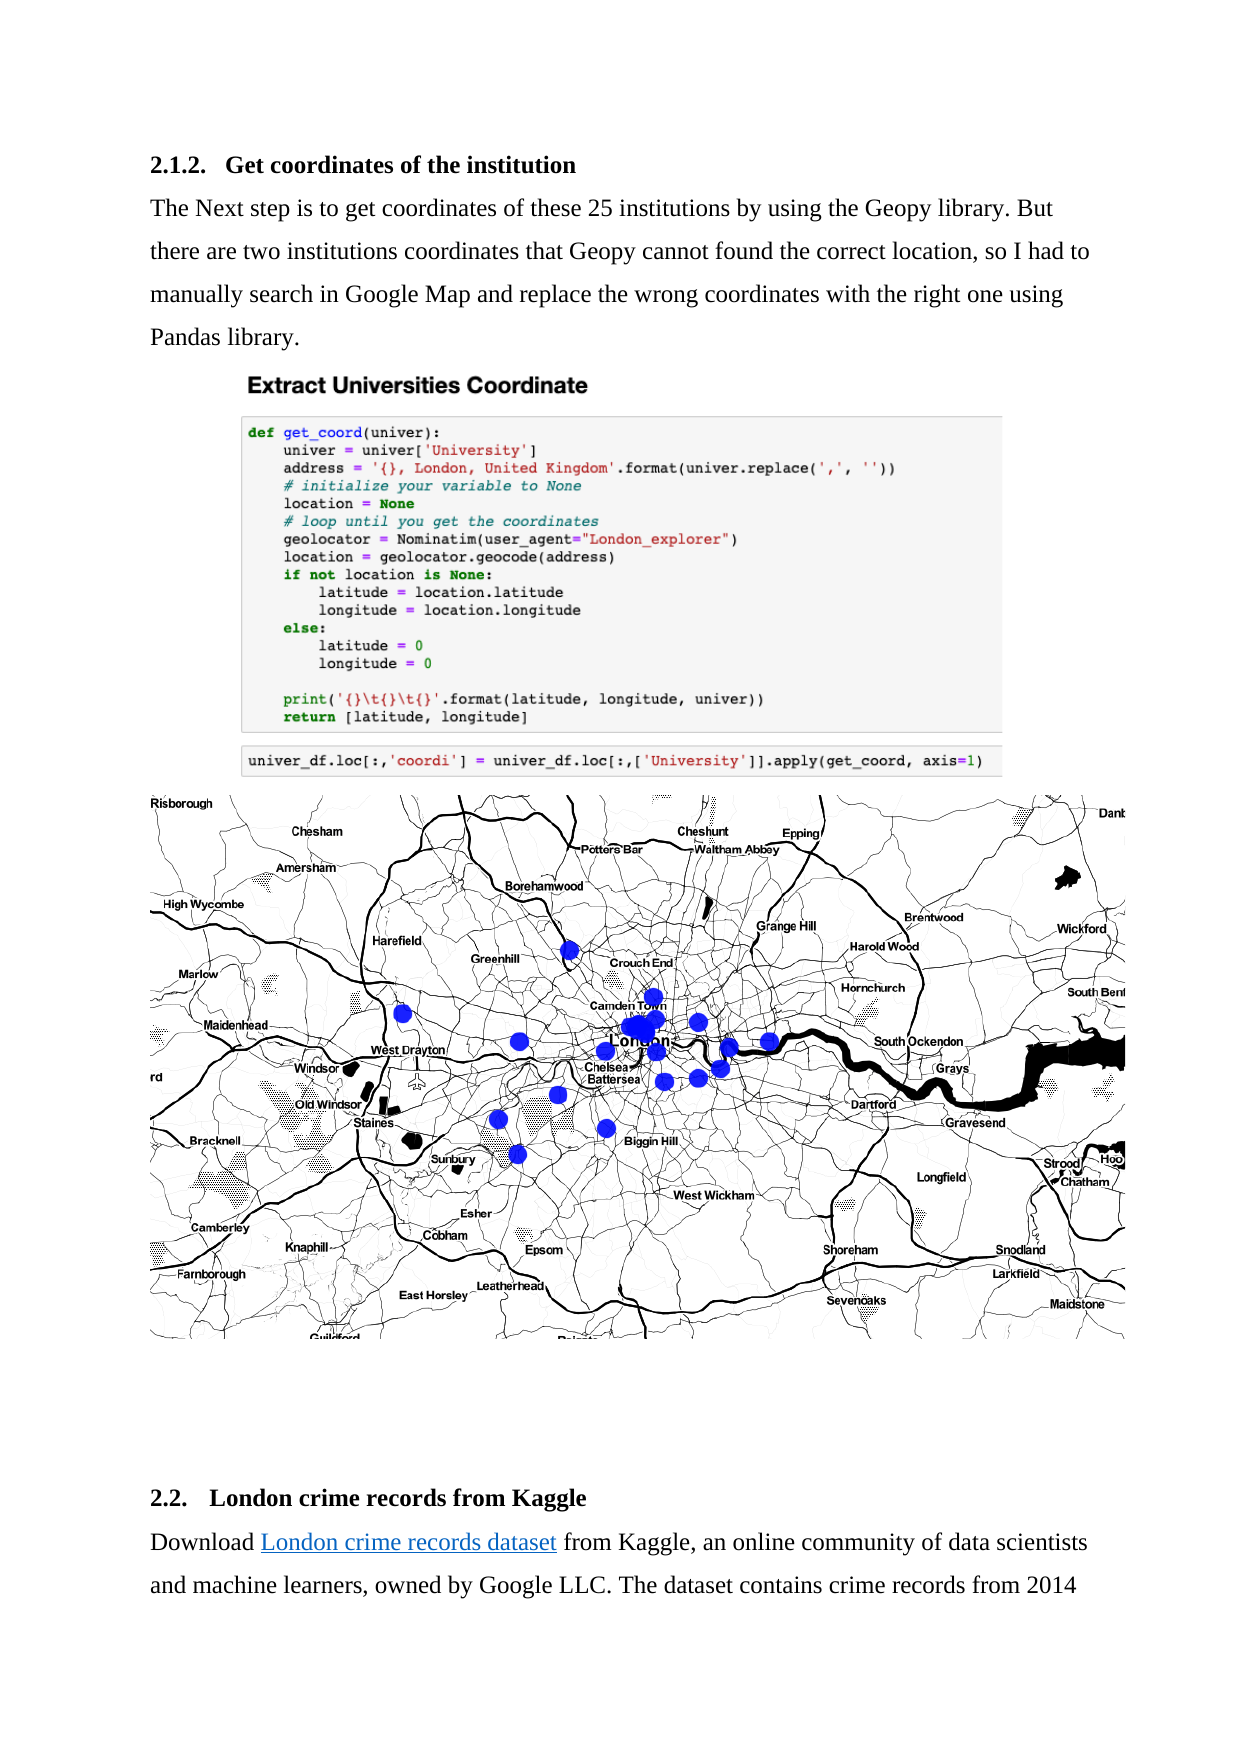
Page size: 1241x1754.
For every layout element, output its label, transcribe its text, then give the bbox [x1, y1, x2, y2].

text The Next step is to get coordinates of these 25 institutions by using the Geopy library. But there are two institutions coordinates that Geopy cannot found the correct location, so I had to manually search in Google Map and replace the wrong coordinates with the right one using Pandas library. [150, 193, 1090, 351]
picture [150, 795, 1125, 1339]
list London crime records from Kaggle [150, 1483, 1090, 1512]
picture [237, 365, 1003, 781]
list Get coordinates of the institution [150, 150, 1090, 179]
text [150, 1527, 1090, 1598]
